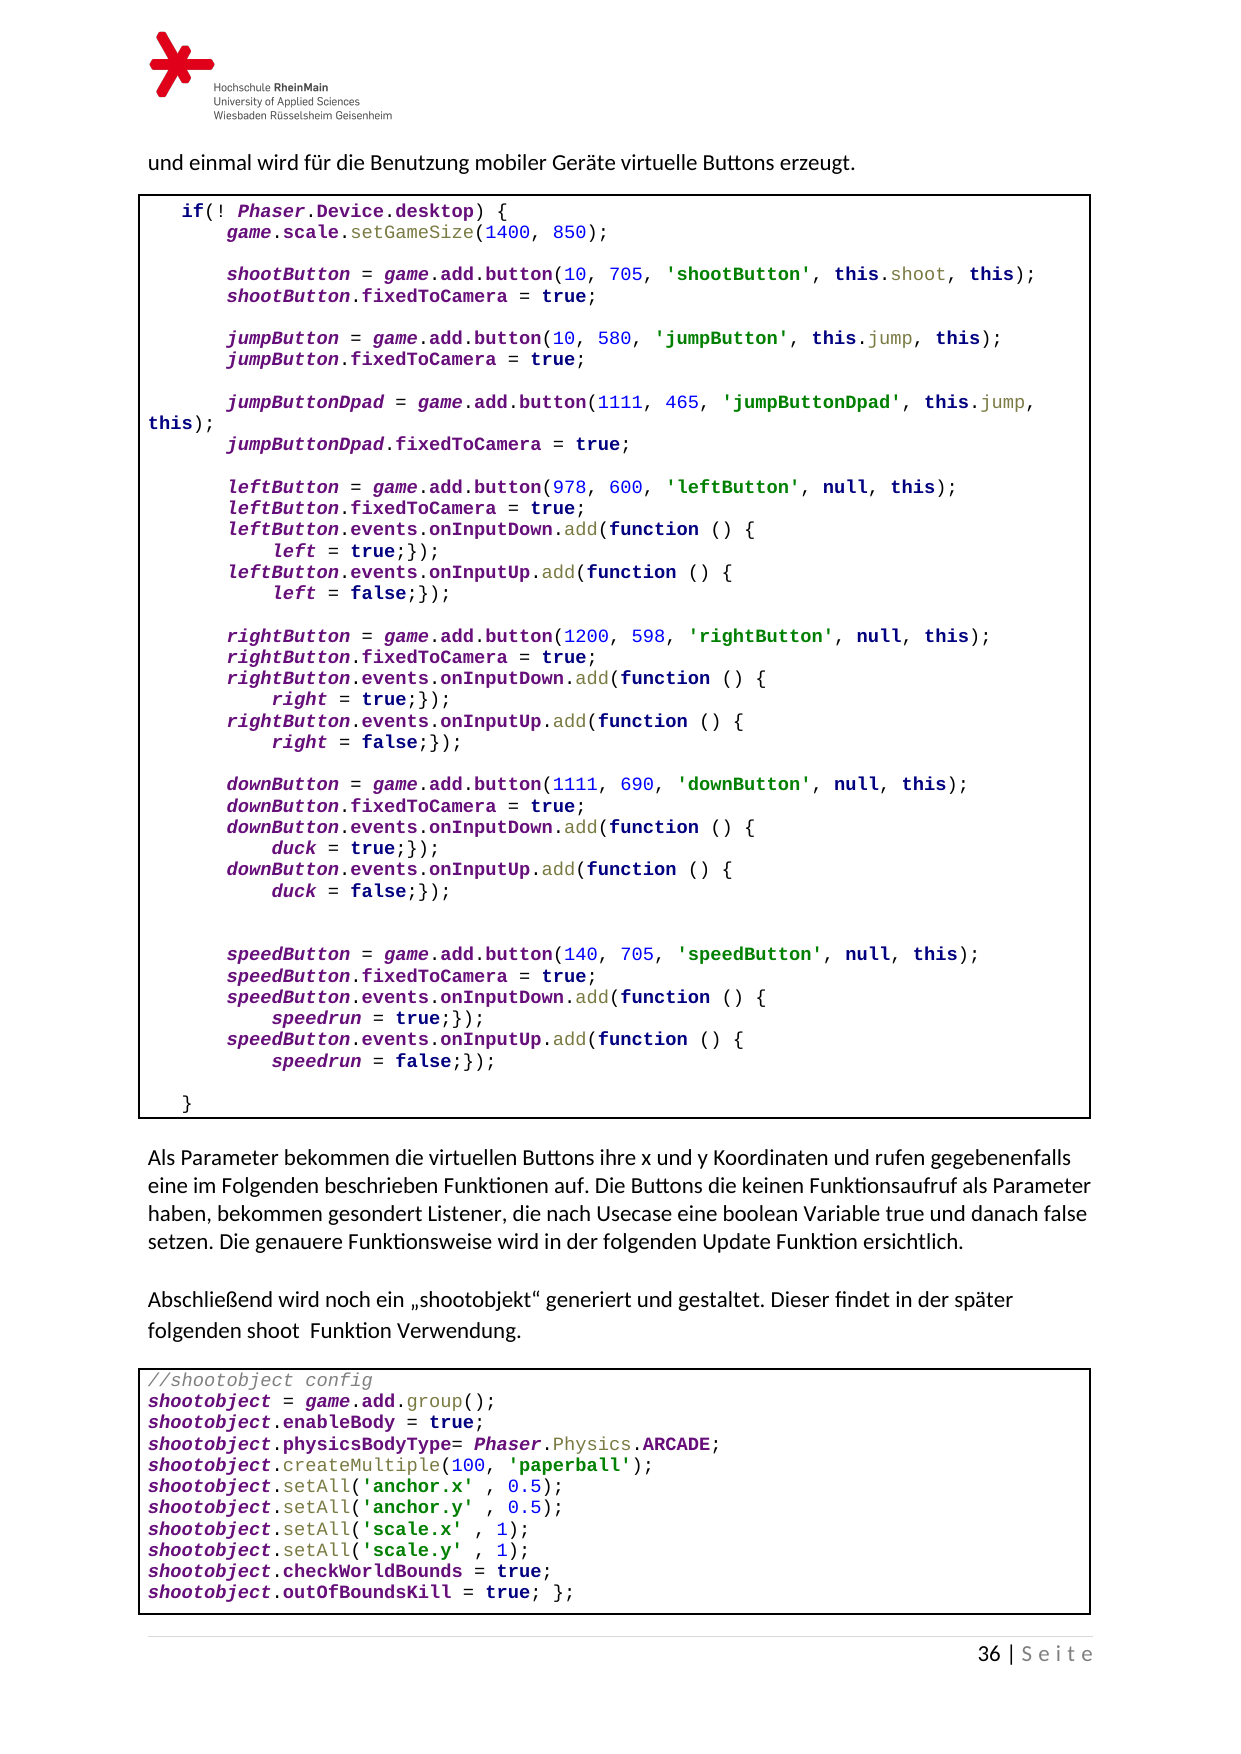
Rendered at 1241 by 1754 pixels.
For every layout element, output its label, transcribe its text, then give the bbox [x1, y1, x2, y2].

text speedButton = game.add.button(140, 705, 'speedButton', null, this); speedButton.fixedToCamera = true; speedButton.events.onInputDown.add(function () { speedrun = true;}); speedButton.events.onInputUp.add(function () { speedrun = false;}); } [148, 903, 1089, 1115]
text if(! Phaser.Device.desktop) { game.scale.setGameSize(1400, 850); shootButton = game.add.button(10, 705, 'shootButton', this.shoot, this); shootButton.fixedToCamera = true; jumpButton = game.add.button(10, 580, 'jumpButton', this.jump, this); jumpButton.fixedToCamera = true; jumpButtonDpad = game.add.button(1111, 465, 'jumpButtonDpad', this.jump, this); jumpButtonDpad.fixedToCamera = true; leftButton = game.add.button(978, 600, 'leftButton', null, this); leftButton.fixedToCamera = true; leftButton.events.onInputDown.add(function () { left = true;}); leftButton.events.onInputUp.add(function () { left = false;}); rightButton = game.add.button(1200, 598, 'rightButton', null, this); rightButton.fixedToCamera = true; rightButton.events.onInputDown.add(function () { right = true;}); rightButton.events.onInputUp.add(function () { right = false;}); downButton = game.add.button(1111, 690, 'downButton', null, this); downButton.fixedToCamera = true; downButton.events.onInputDown.add(function () { duck = true;}); downButton.events.onInputUp.add(function () { duck = false;}); [148, 178, 1093, 903]
picture [147, 29, 394, 122]
text Als Parameter bekommen die virtuellen Buttons ihre x und y Koordinaten und rufen gegebenenfalls eine im Folgenden beschrieben Funktionen auf. Die Buttons die keinen Funktionsaufruf als Parameter haben, bekommen gesondert Listener, die nach Usecase eine boolean Variable true und danach false setzen. Die genauere Funktionsweise wird in der folgenden Update Funktion ersichtlich. [148, 1143, 1093, 1255]
text und einmal wird für die Benutzung mobiler Geräte virtuelle Buttons erzeugt. [148, 148, 1093, 176]
text Abschließend wird noch ein „shootobjekt“ generiert und gestaltet. Dieser findet in der später folgenden shoot Funktion Verwendung. [148, 1286, 1093, 1344]
text //shootobject config shootobject = game.add.group(); shootobject.enableBody = true; shootobject.physicsBodyType= Phaser.Physics.ARCADE; shootobject.createMultiple(100, 'paperball'); shootobject.setAll('anchor.x' , 0.5); shootobject.setAll('anchor.y' , 0.5); shootobject.setAll('scale.x' , 1); shootobject.setAll('scale.y' , 1); shootobject.checkWorldBounds = true; shootobject.outOfBoundsKill = true; }; [148, 1371, 1089, 1604]
